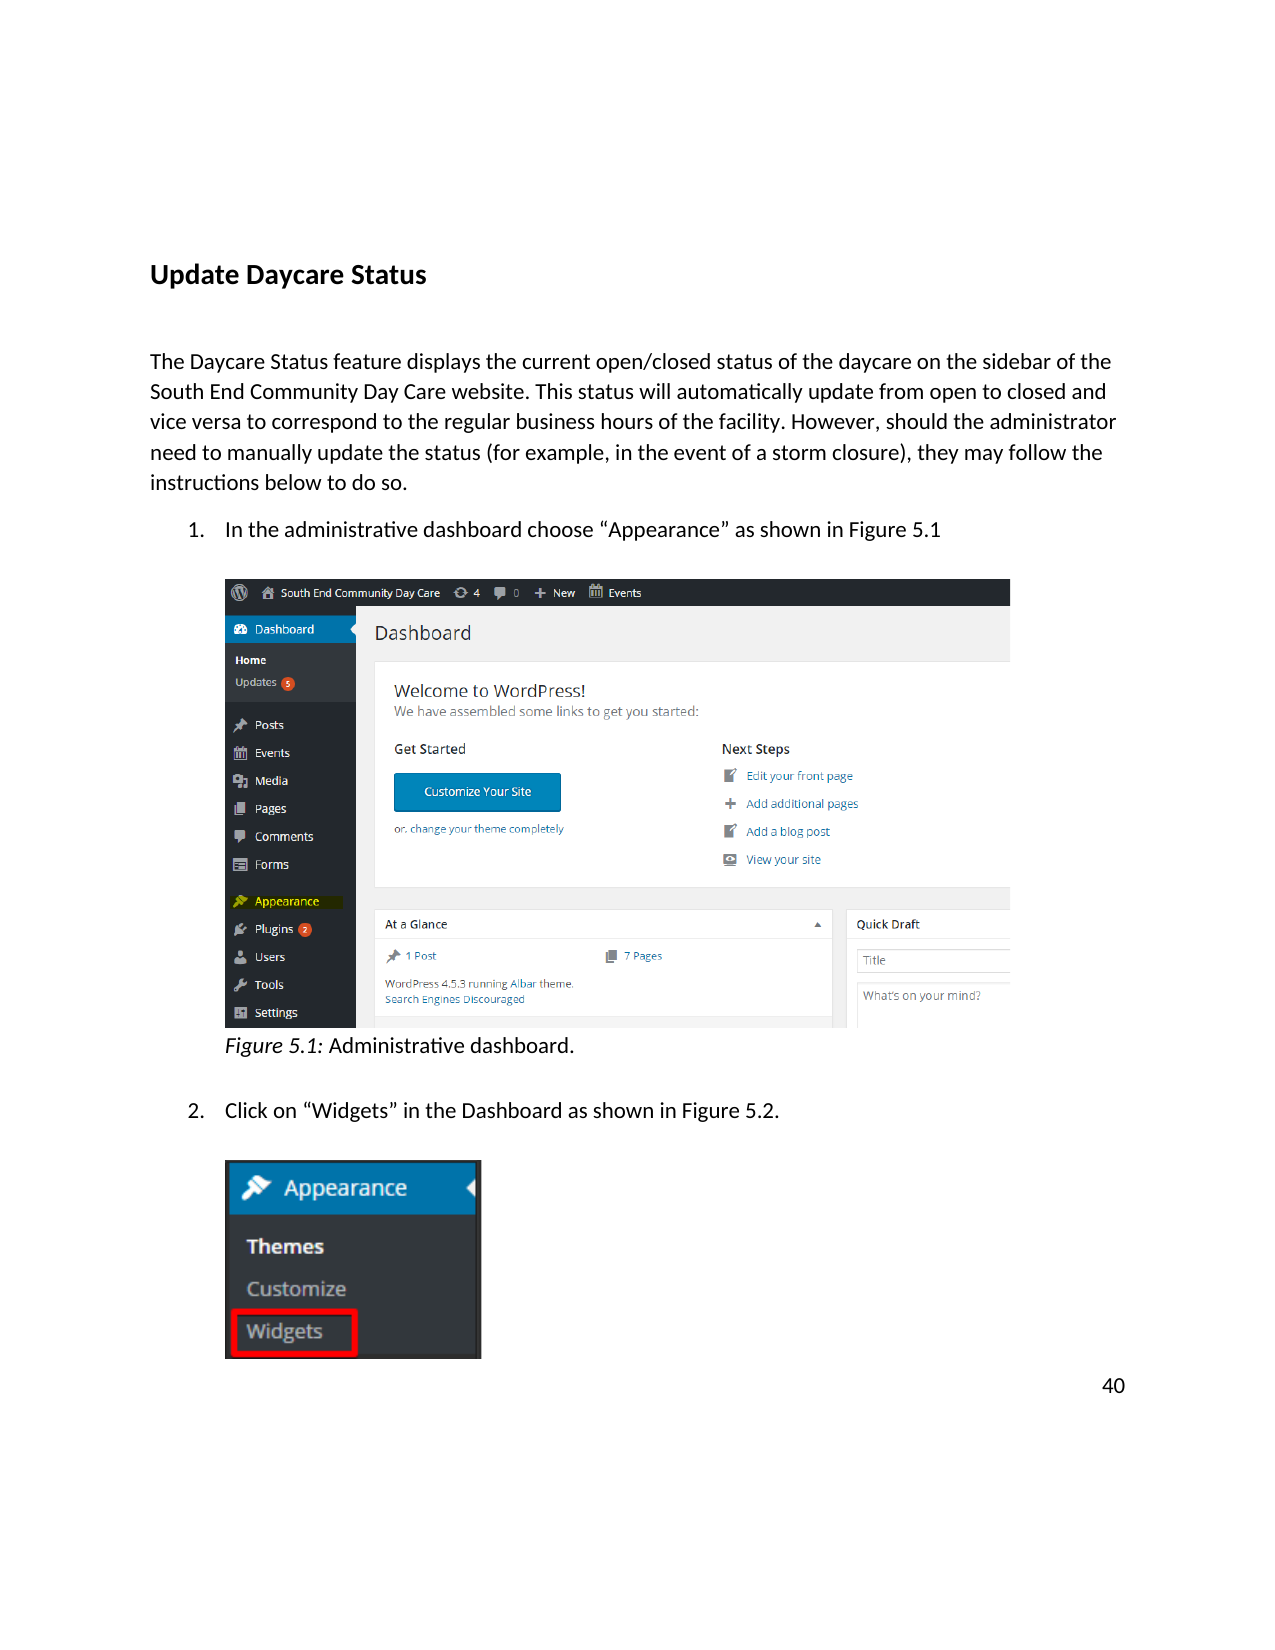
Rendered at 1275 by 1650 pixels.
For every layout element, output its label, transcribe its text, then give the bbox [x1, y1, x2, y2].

picture [225, 579, 1011, 1028]
text The Daycare Status feature displays the current open/closed status of the daycare on the sidebar of the South End Community Day Care website. This status will automatically update from open to closed and vice versa to correspond to the regular business hours of the facility. However, should the administrator need to manually update the status (for example, in the event of a storm closure), they may follow the instructions below to do so. [150, 347, 1125, 496]
picture [225, 1160, 482, 1359]
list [187, 1096, 1125, 1358]
subtitle Update Daycare Status [150, 256, 1125, 292]
picture [234, 625, 247, 633]
